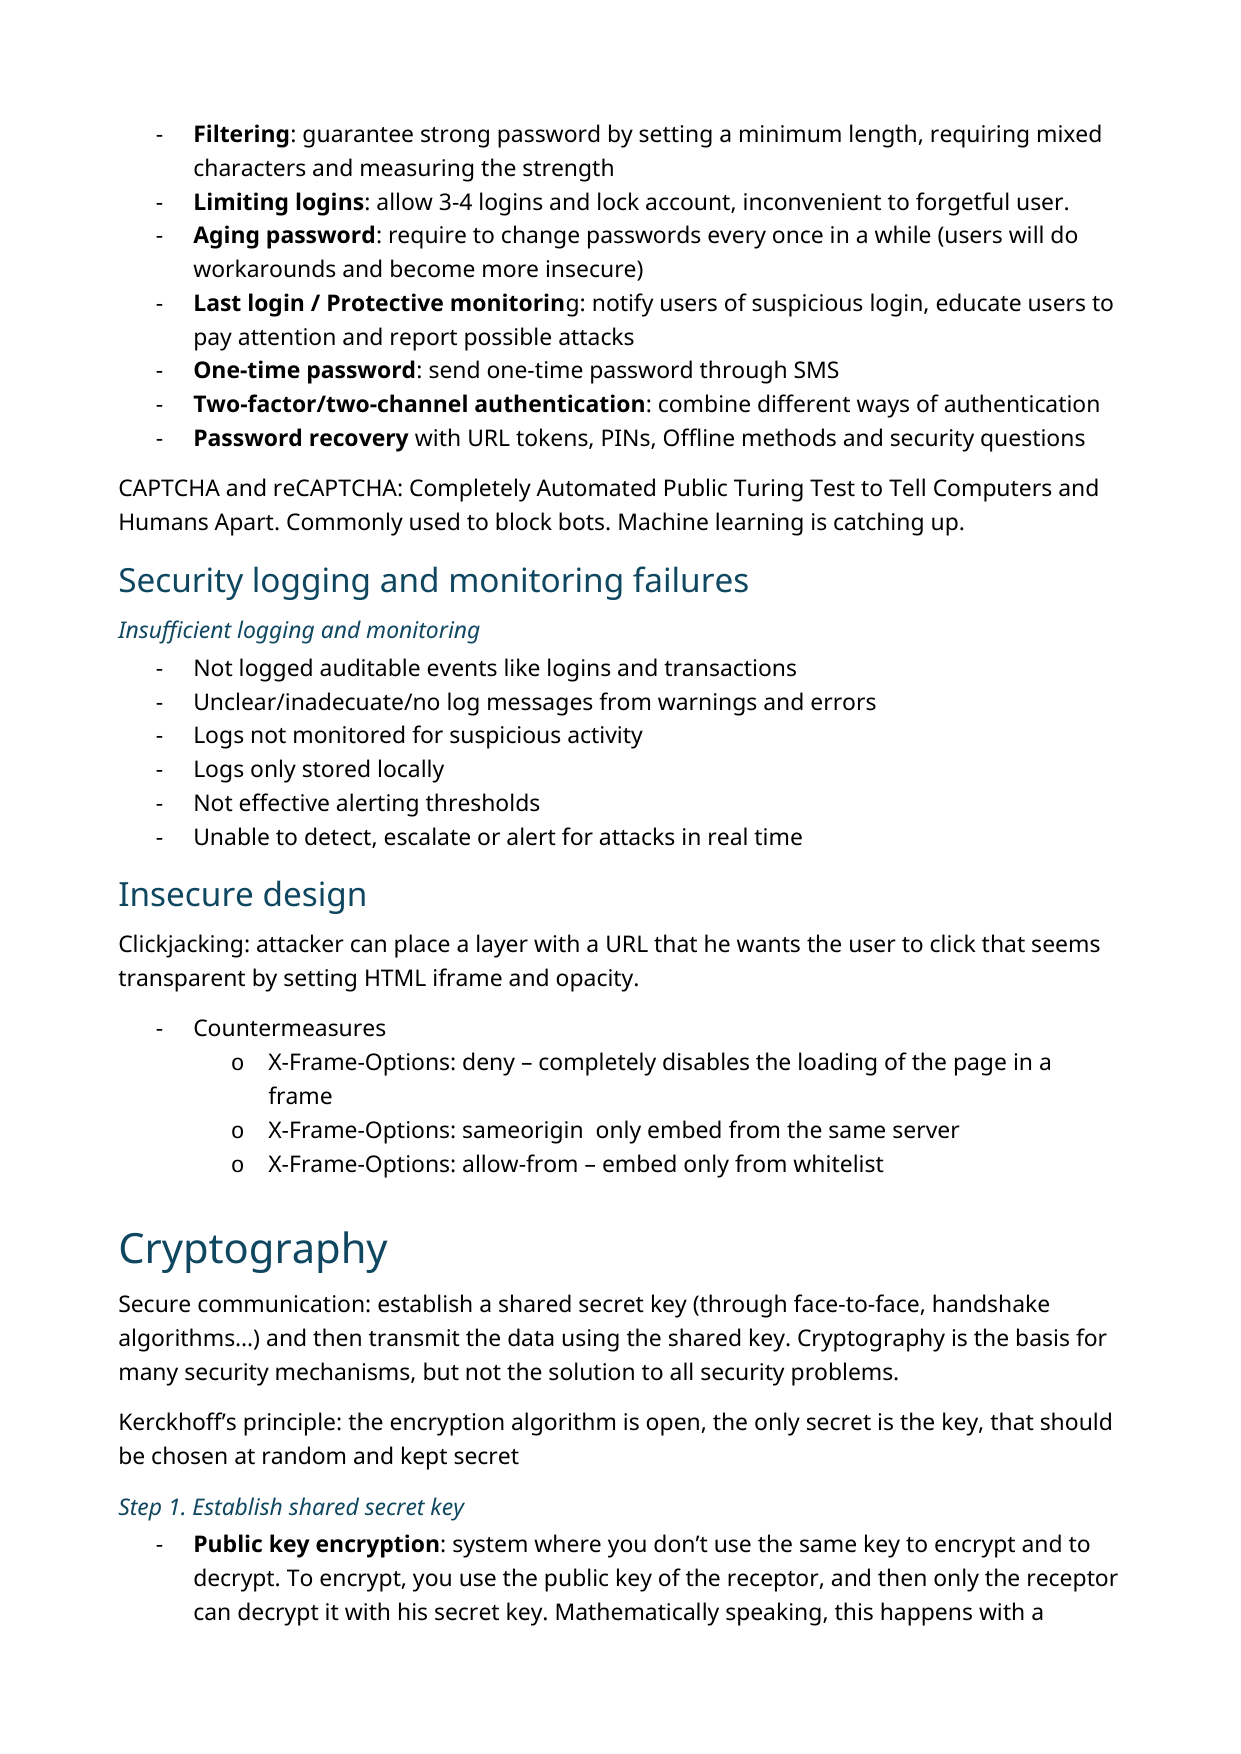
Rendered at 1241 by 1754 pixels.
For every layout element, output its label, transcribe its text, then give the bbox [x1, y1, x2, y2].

list One-time password: send one-time password through SMS [156, 354, 1122, 386]
list Aging password: require to change passwords every once in a while (users will do workarounds and become more insecure) [156, 219, 1122, 284]
text Clickjacking: attacker can place a layer with a URL that he wants the user to click that seems transparent by setting HTML iframe and opacity. [118, 928, 1122, 993]
list Not effective alerting thresholds [156, 787, 1122, 818]
subtitle Step 1. Establish shared secret key [118, 1491, 1122, 1522]
list X-Frame-Options: sameorigin only embed from the same server [231, 1114, 1122, 1145]
list Unable to detect, escalate or alert for attacks in real time [156, 820, 1122, 852]
list Not logged auditable events like logins and transactions [156, 652, 1122, 683]
list Unclear/inadecuate/no log messages from warnings and errors [156, 685, 1122, 717]
subtitle Security logging and monitoring failures [118, 556, 1122, 602]
list Logs not monitored for suspicious activity [156, 719, 1122, 750]
list Last login / Protective monitoring: notify users of suspicious login, educate users to pay attention and report possible attacks [156, 287, 1122, 352]
list X-Frame-Options: allow-from – embed only from whitelist [231, 1147, 1122, 1179]
subtitle Insufficient logging and monitoring [118, 614, 1122, 645]
list Filtering: guarantee strong password by setting a minimum length, requiring mixed characters and measuring the strength [156, 118, 1122, 183]
text Kerckhoff’s principle: the encryption algorithm is open, the only secret is the key, that should be chosen at random and kept secret [118, 1406, 1122, 1471]
subtitle Cryptography [118, 1219, 1122, 1276]
list Password recovery with URL tokens, PINs, Offline methods and security questions [156, 422, 1122, 453]
list Logs only stored locally [156, 753, 1122, 784]
list X-Frame-Options: deny – completely disables the loading of the page in a frame [231, 1046, 1122, 1111]
list Limiting logins: allow 3-4 logins and lock account, inconvenient to forgetful user. [156, 186, 1122, 217]
text Secure communication: establish a shared secret key (through face-to-face, handshake algorithms…) and then transmit the data using the shared key. Cryptography is the basis for many security mechanisms, but not the solution to all security problems. [118, 1288, 1122, 1387]
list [156, 1528, 1122, 1627]
list Countermeasures [156, 1012, 1122, 1043]
text CAPTCHA and reCAPTCHA: Completely Automated Public Turing Test to Tell Computers and Humans Apart. Commonly used to block bots. Machine learning is catching up. [118, 472, 1122, 537]
subtitle Insecure design [118, 871, 1122, 916]
list Two-factor/two-channel authentication: combine different ways of authentication [156, 388, 1122, 419]
